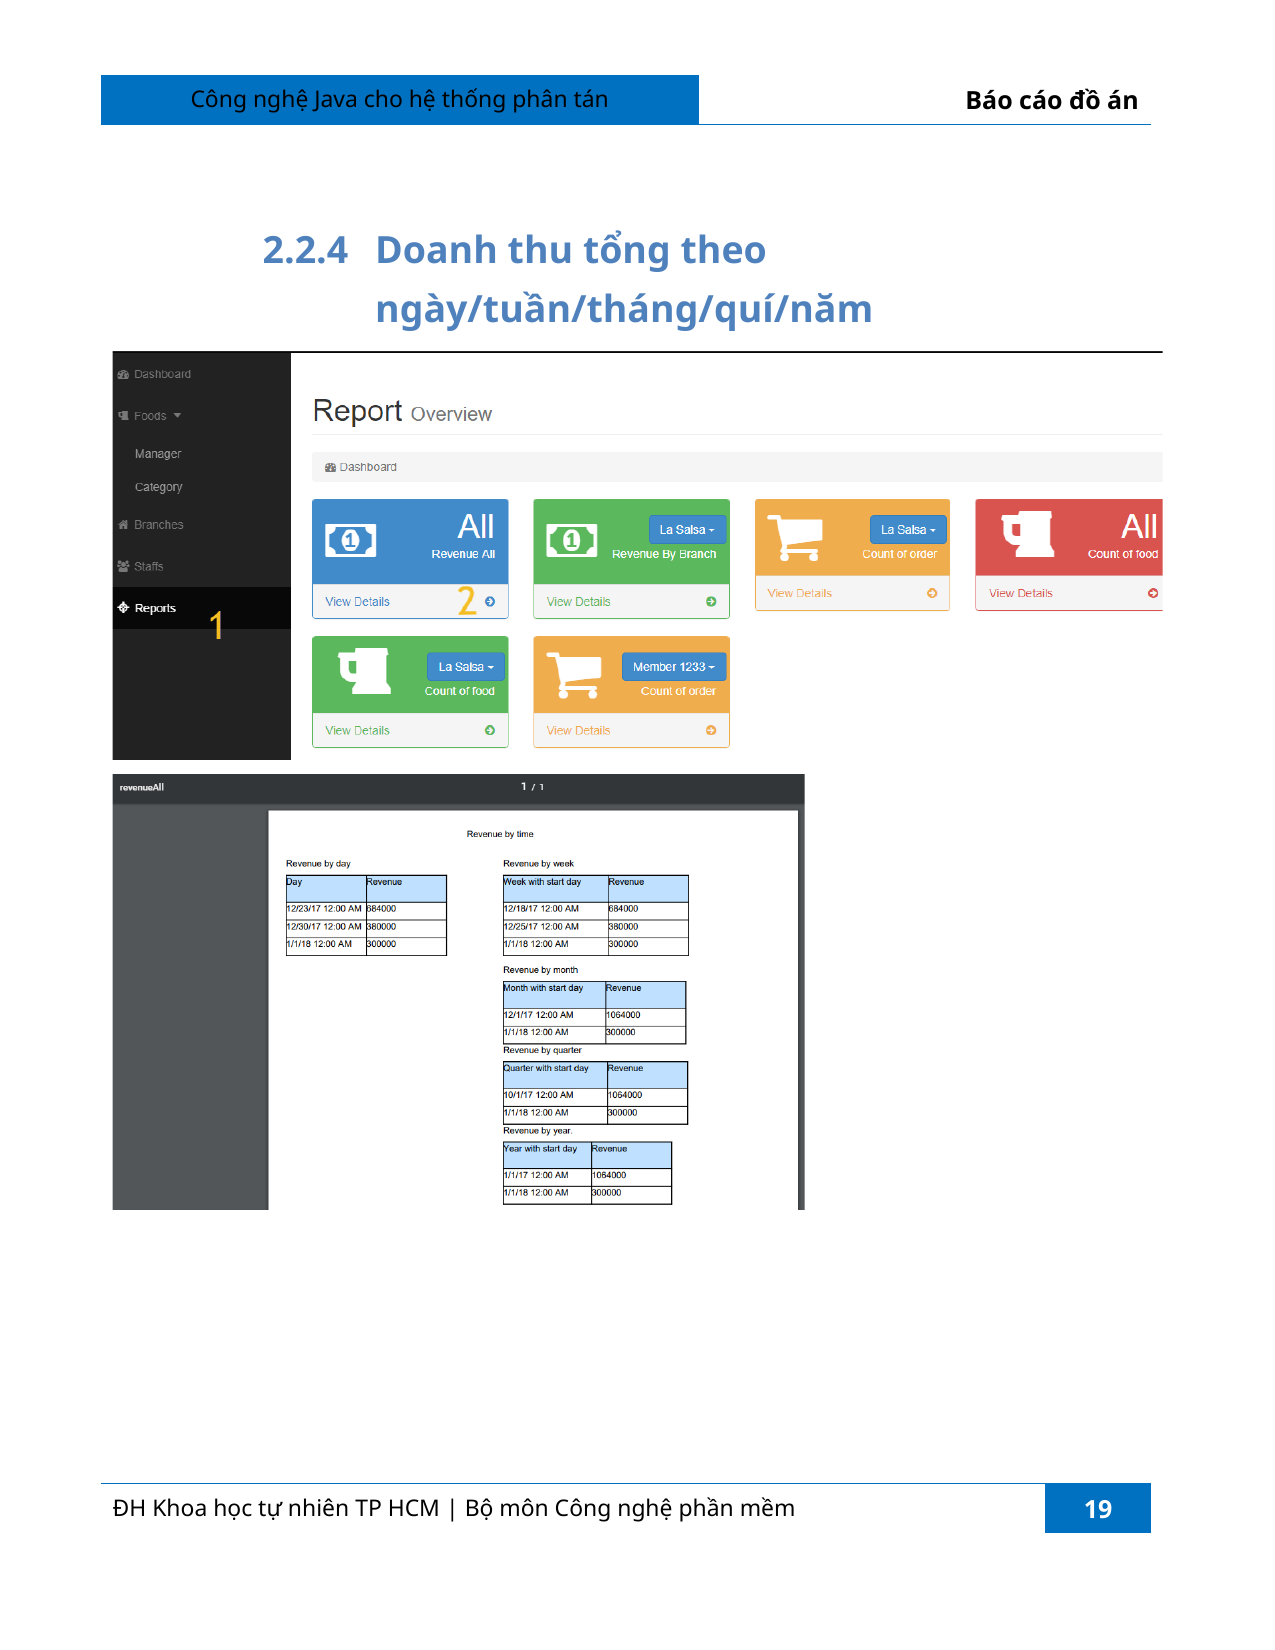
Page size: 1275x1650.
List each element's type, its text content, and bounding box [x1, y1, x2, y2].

subtitle Doanh thu tổng theo ngày/tuần/tháng/quí/năm [262, 223, 1162, 333]
picture [112, 351, 1163, 760]
picture [112, 774, 805, 1210]
